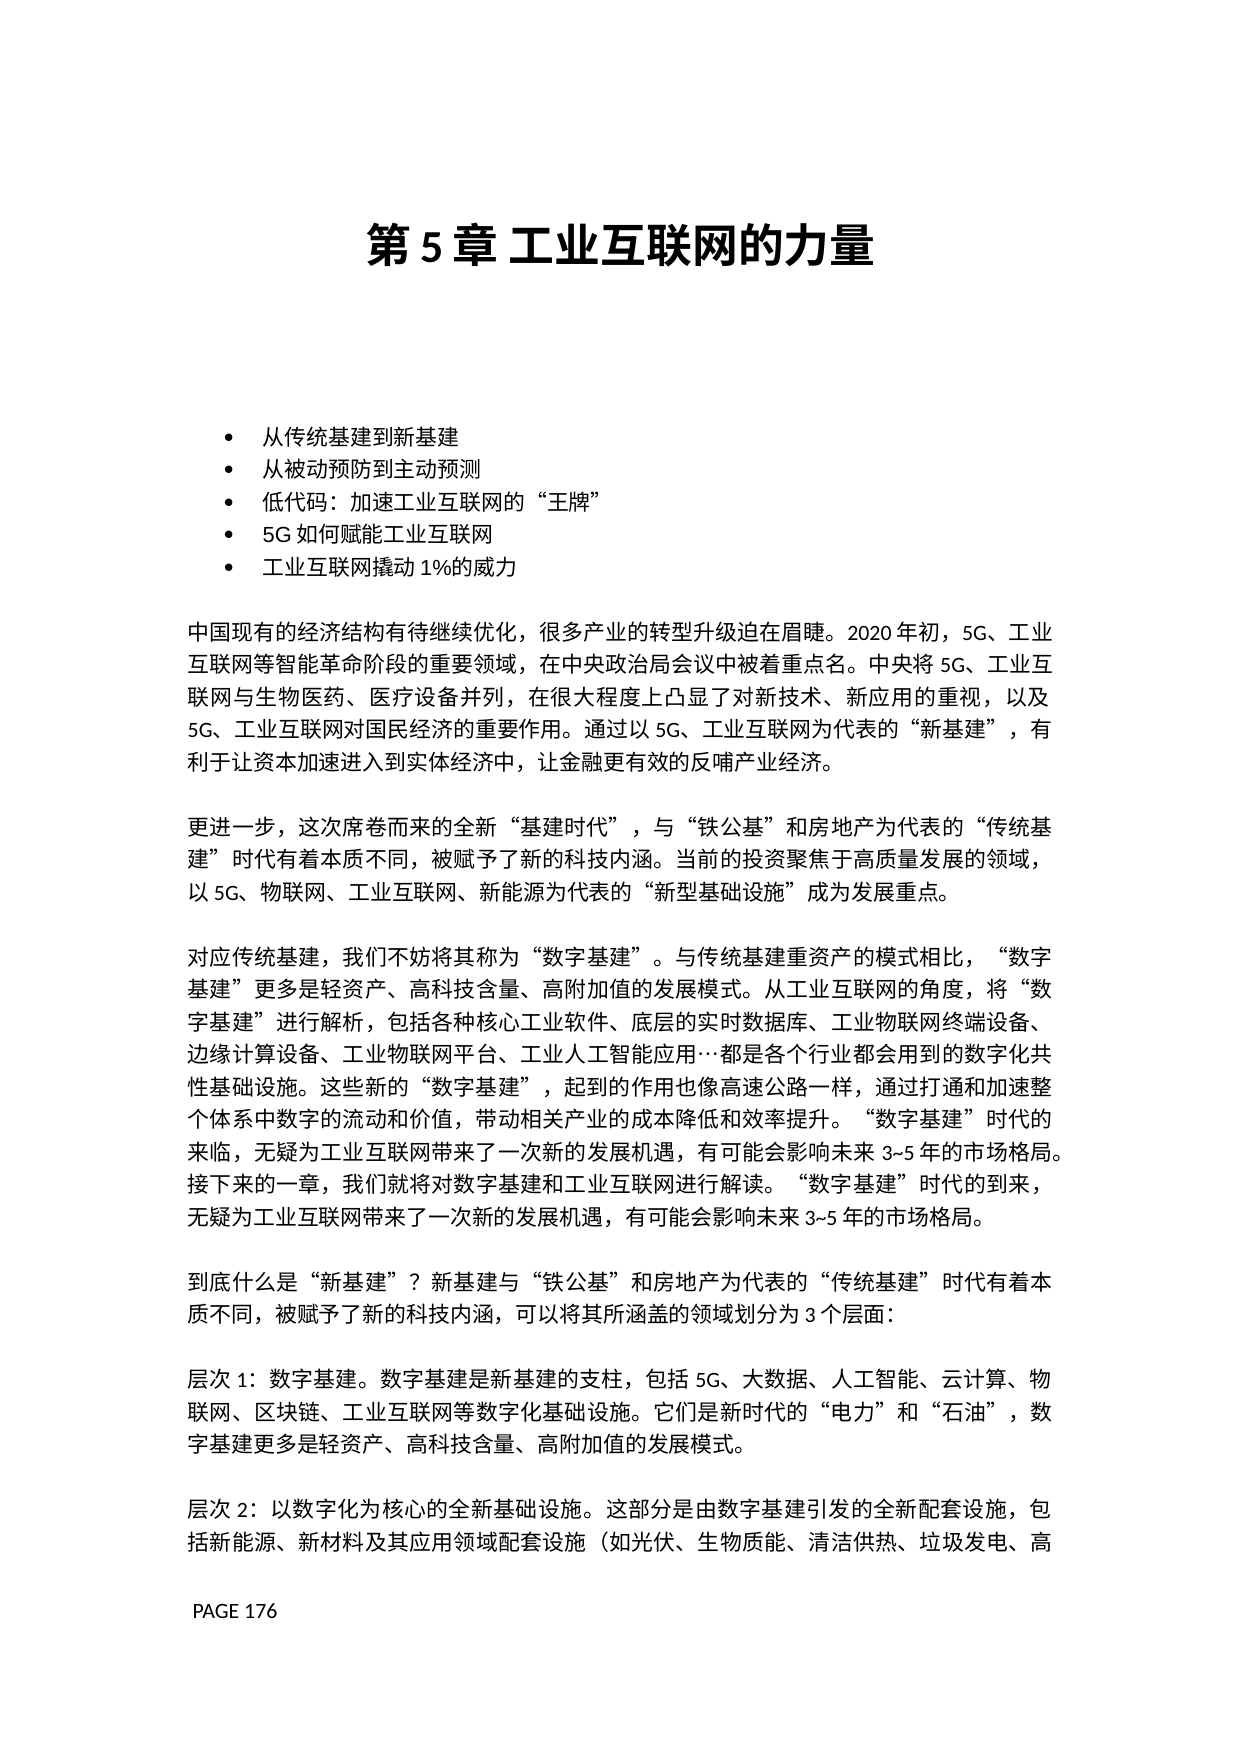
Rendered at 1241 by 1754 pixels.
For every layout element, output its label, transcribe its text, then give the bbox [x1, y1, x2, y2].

list 从被动预防到主动预测 [225, 452, 1053, 484]
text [187, 1492, 1053, 1557]
text 更进一步，这次席卷而来的全新“基建时代”，与“铁公基”和房地产为代表的“传统基建”时代有着本质不同，被赋予了新的科技内涵。当前的投资聚焦于高质量发展的领域，以5G、物联网、工业互联网、新能源为代表的“新型基础设施”成为发展重点。 [187, 809, 1053, 907]
list 5G如何赋能工业互联网 [225, 517, 1053, 549]
text 到底什么是“新基建”？新基建与“铁公基”和房地产为代表的“传统基建”时代有着本质不同，被赋予了新的科技内涵，可以将其所涵盖的领域划分为3个层面： [187, 1264, 1053, 1329]
list 从传统基建到新基建 [225, 419, 1053, 452]
text 中国现有的经济结构有待继续优化，很多产业的转型升级迫在眉睫。2020年初，5G、工业互联网等智能革命阶段的重要领域，在中央政治局会议中被着重点名。中央将5G、工业互联网与生物医药、医疗设备并列，在很大程度上凸显了对新技术、新应用的重视，以及5G、工业互联网对国民经济的重要作用。通过以5G、工业互联网为代表的“新基建”，有利于让资本加速进入到实体经济中，让金融更有效的反哺产业经济。 [187, 614, 1053, 777]
subtitle 第5章 工业互联网的力量 [187, 194, 1053, 292]
list 工业互联网撬动1%的威力 [225, 549, 1053, 582]
text 对应传统基建，我们不妨将其称为“数字基建”。与传统基建重资产的模式相比，“数字基建”更多是轻资产、高科技含量、高附加值的发展模式。从工业互联网的角度，将“数字基建”进行解析，包括各种核心工业软件、底层的实时数据库、工业物联网终端设备、边缘计算设备、工业物联网平台、工业人工智能应用…都是各个行业都会用到的数字化共性基础设施。这些新的“数字基建”，起到的作用也像高速公路一样，通过打通和加速整个体系中数字的流动和价值，带动相关产业的成本降低和效率提升。“数字基建”时代的来临，无疑为工业互联网带来了一次新的发展机遇，有可能会影响未来3~5年的市场格局。接下来的一章，我们就将对数字基建和工业互联网进行解读。“数字基建”时代的到来，无疑为工业互联网带来了一次新的发展机遇，有可能会影响未来3~5年的市场格局。 [187, 939, 1053, 1232]
text 层次1：数字基建。数字基建是新基建的支柱，包括5G、大数据、人工智能、云计算、物联网、区块链、工业互联网等数字化基础设施。它们是新时代的“电力”和“石油”，数字基建更多是轻资产、高科技含量、高附加值的发展模式。 [187, 1362, 1053, 1459]
list 低代码：加速工业互联网的“王牌” [225, 484, 1053, 517]
